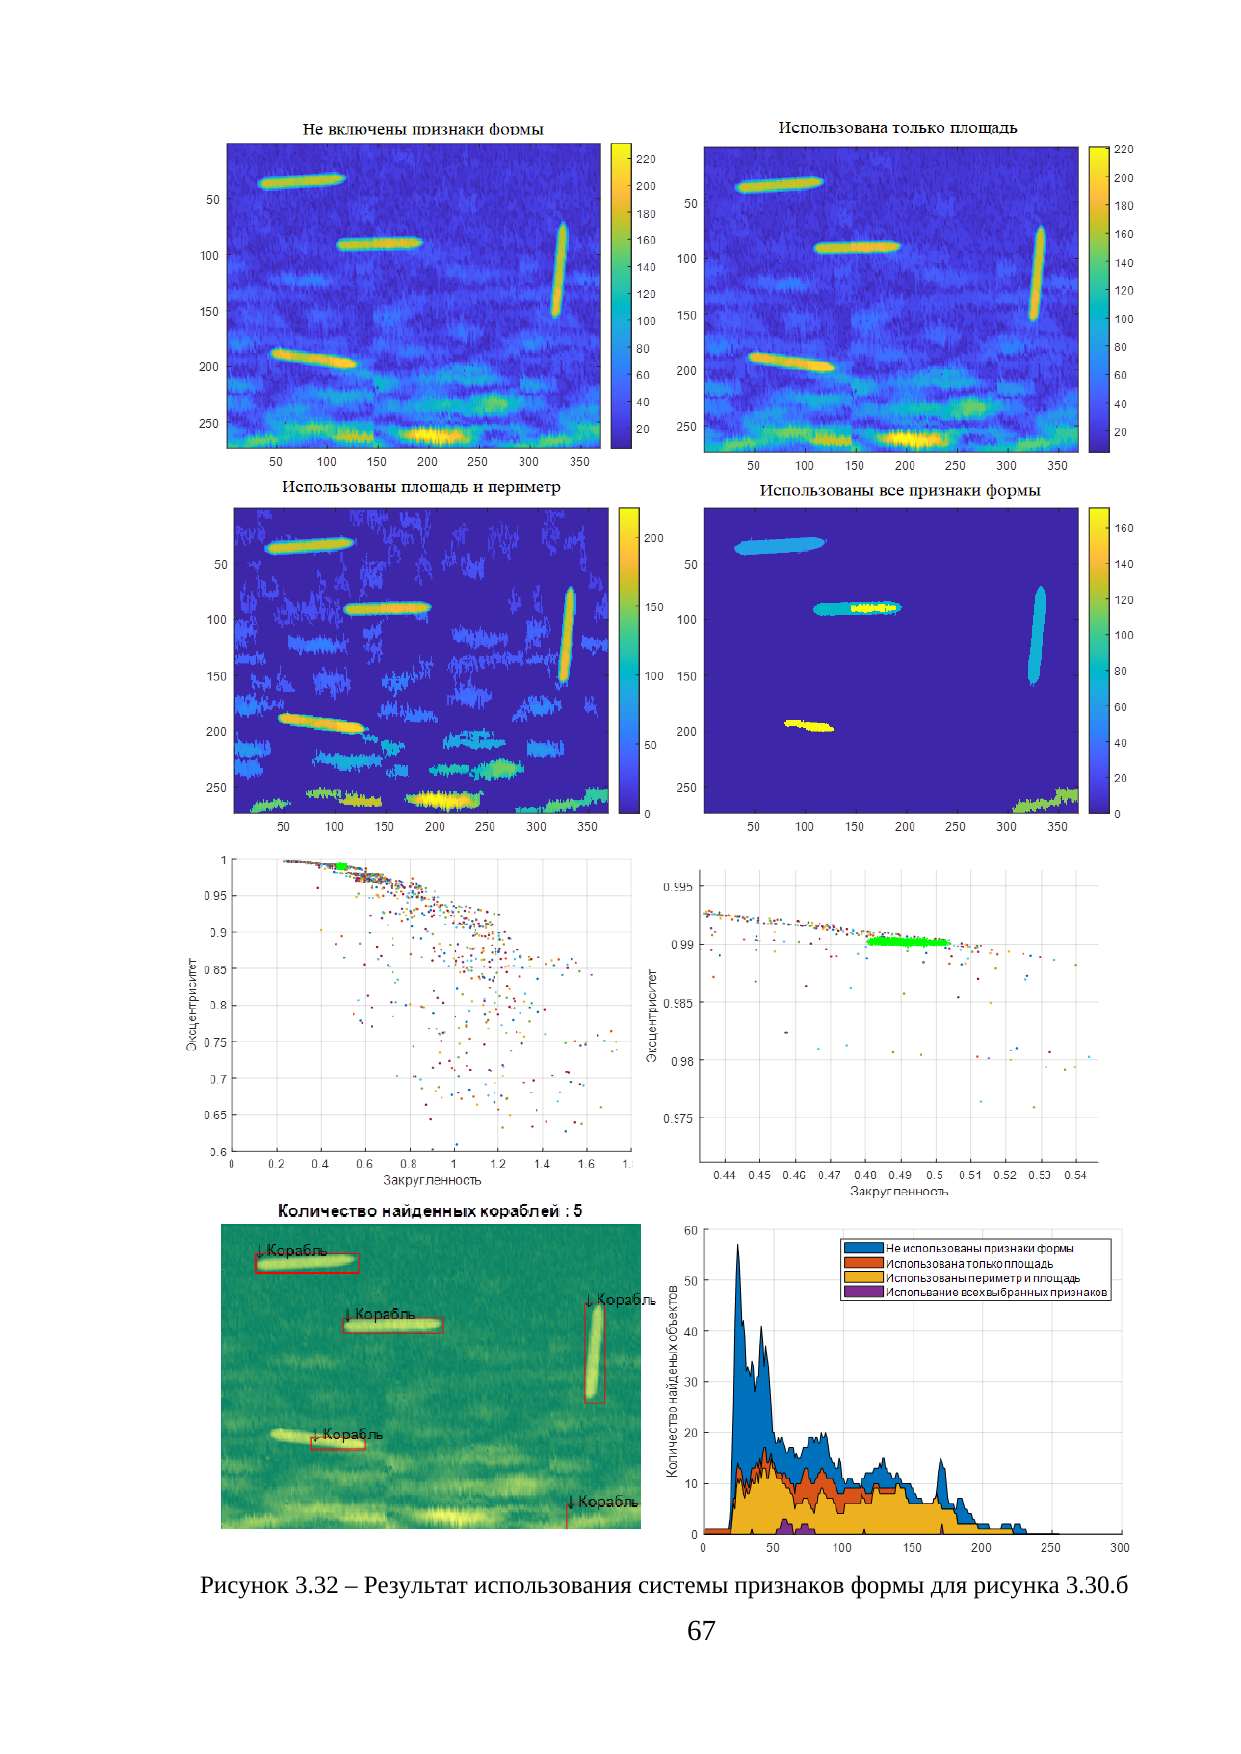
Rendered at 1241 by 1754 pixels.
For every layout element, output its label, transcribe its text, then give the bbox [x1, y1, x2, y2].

text Рисунок 3.32 – Результат использования системы признаков формы для рисунка 3.30.б [177, 1570, 1152, 1599]
picture [179, 118, 1150, 1554]
